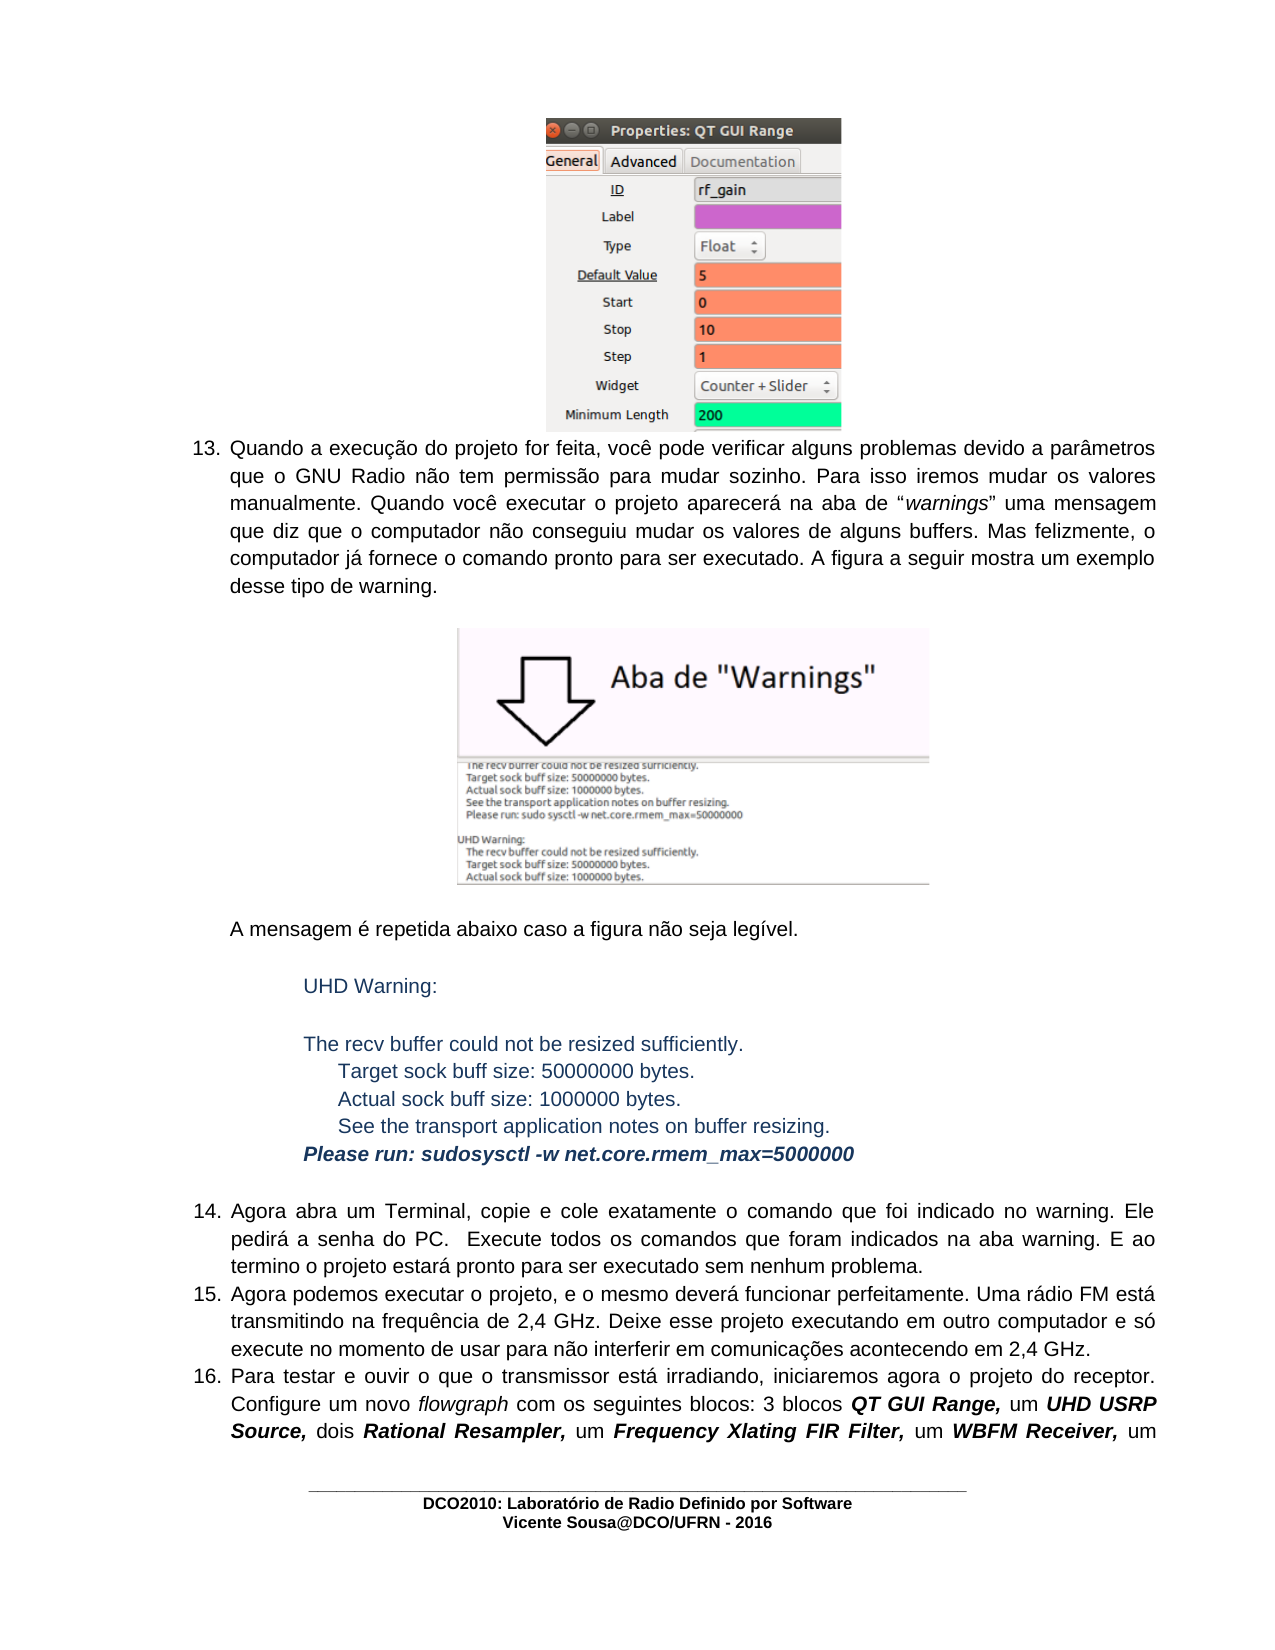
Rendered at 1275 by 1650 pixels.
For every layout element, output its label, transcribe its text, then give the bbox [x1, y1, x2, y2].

list Agora podemos executar o projeto, e o mesmo deverá funcionar perfeitamente. Uma rádio FM está transmitindo na frequência de 2,4 GHz. Deixe esse projeto executando em outro computador e só execute no momento de usar para não interferir em comunicações acontecendo em 2,4 GHz. [193, 1281, 1157, 1360]
list Agora abra um Terminal, copie e cole exatamente o comando que foi indicado no warning. Ele pedirá a senha do PC. Execute todos os comandos que foram indicados na aba warning. E ao termino o projeto estará pronto para ser executado sem nenhum problema. [193, 1199, 1157, 1278]
picture [457, 628, 930, 885]
list Quando a execução do projeto for feita, você pode verificar alguns problemas devido a parâmetros que o GNU Radio não tem permissão para mudar sozinho. Para isso iremos mudar os valores manualmente. Quando você executar o projeto aparecerá na aba de “warnings” uma mensagem que diz que o computador não conseguiu mudar os valores de alguns buffers. Mas felizmente, o computador já fornece o comando pronto para ser executado. A figura a seguir mostra um exemplo desse tipo de warning. [192, 436, 1157, 597]
picture [546, 118, 842, 432]
text UHD Warning: [229, 974, 1157, 998]
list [193, 1364, 1157, 1443]
text The recv buffer could not be resized sufficiently. Target sock buff size: 50000000 bytes. Actual sock buff size: 1000000 bytes. See the transport application notes on buffer resizing. Please run: sudosysctl -w net.core.rmem_max=5000000 [303, 1031, 1157, 1165]
list A mensagem é repetida abaixo caso a figura não seja legível. [229, 889, 1157, 940]
